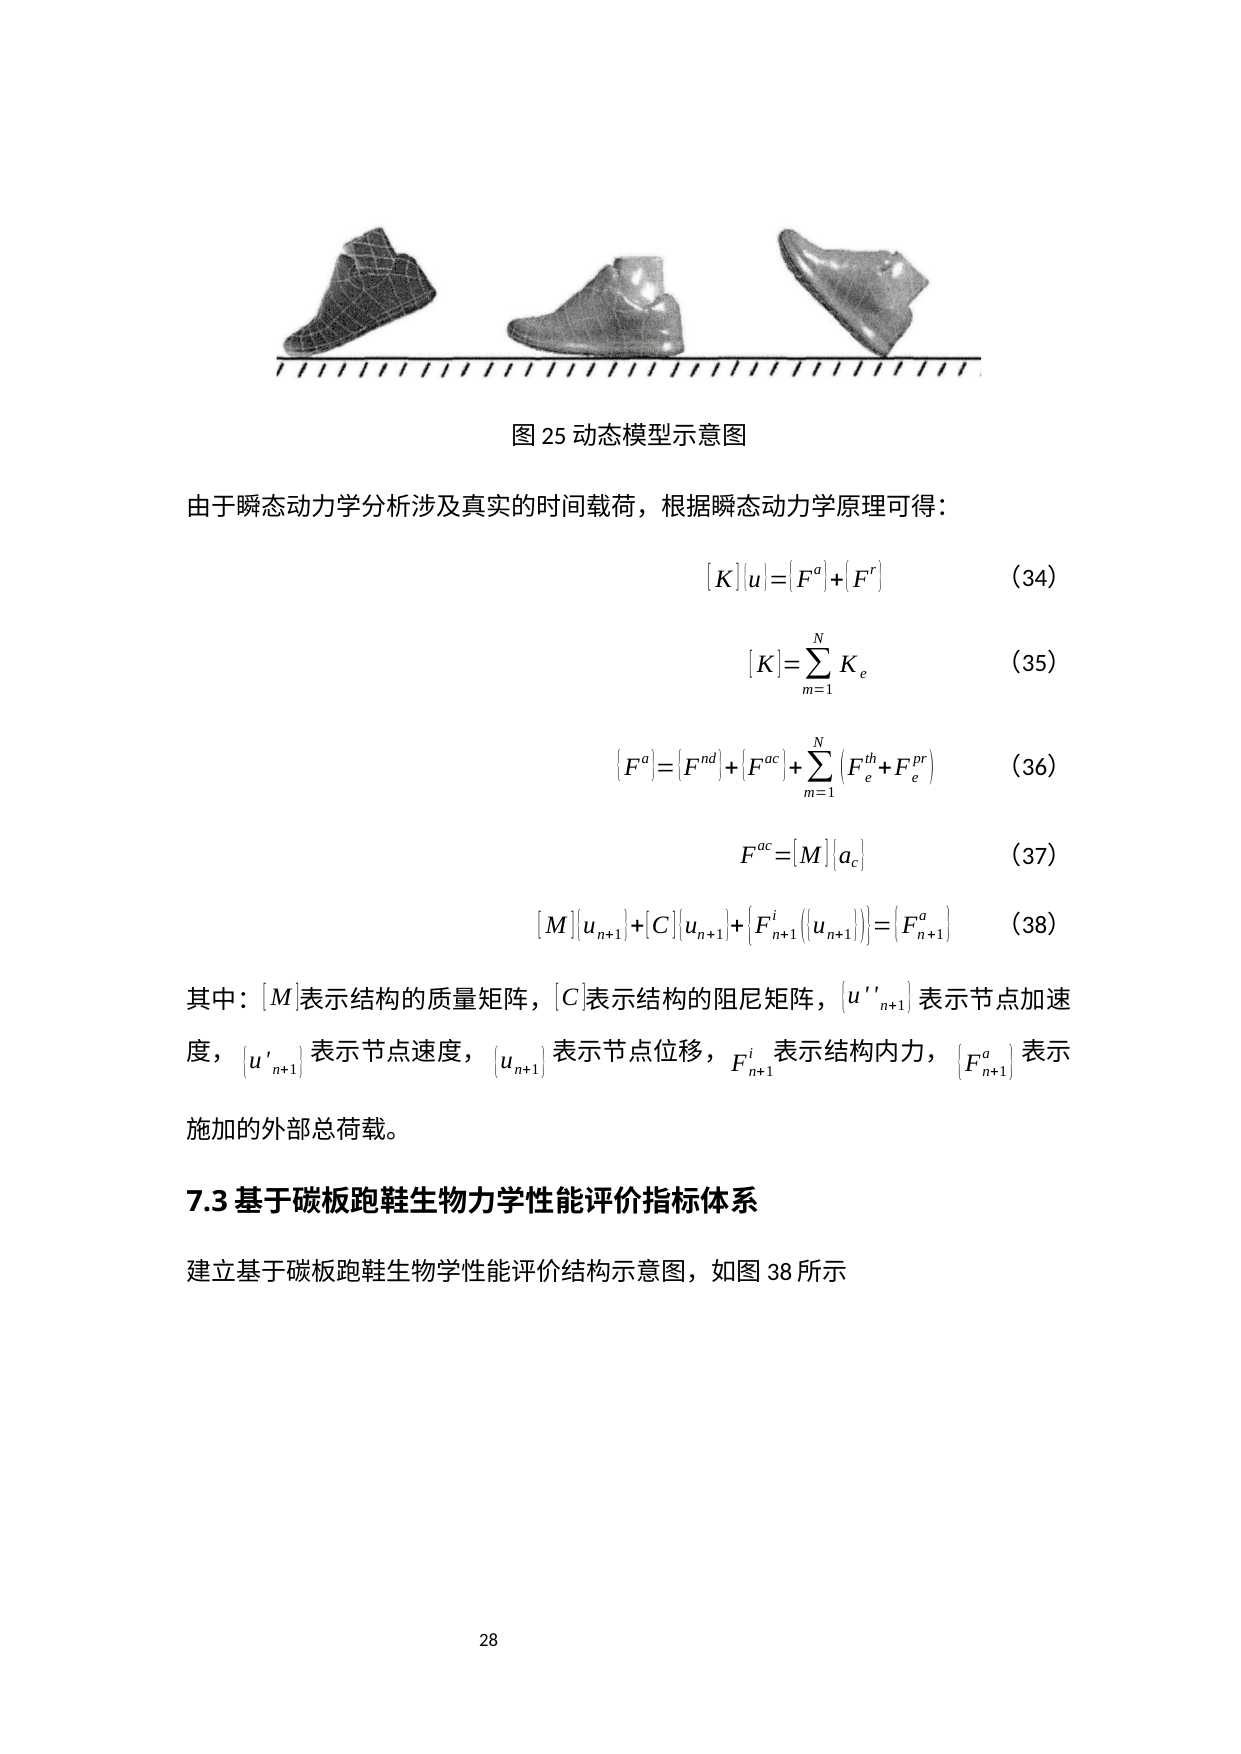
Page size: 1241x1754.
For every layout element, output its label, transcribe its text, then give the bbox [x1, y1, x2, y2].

text （35） [186, 615, 1072, 712]
text 7.3基于碳板跑鞋生物力学性能评价指标体系 [186, 1166, 1072, 1231]
text （34） [186, 544, 1072, 609]
text 图25 动态模型示意图 [186, 401, 1072, 466]
picture [276, 200, 982, 379]
text 其中：表示结构的质量矩阵，表示结构的阻尼矩阵， 表示节点加速 度， 表示节点速度， 表示节点位移，表示结构内力， 表示施加的外部总荷载。 [186, 965, 1072, 1160]
text （36） [186, 719, 1072, 816]
text （37） [186, 822, 1072, 887]
text （38） [186, 894, 1072, 959]
text 由于瞬态动力学分析涉及真实的时间载荷，根据瞬态动力学原理可得： [186, 472, 1072, 537]
text 建立基于碳板跑鞋生物学性能评价结构示意图，如图 38 所示 [186, 1237, 1072, 1302]
